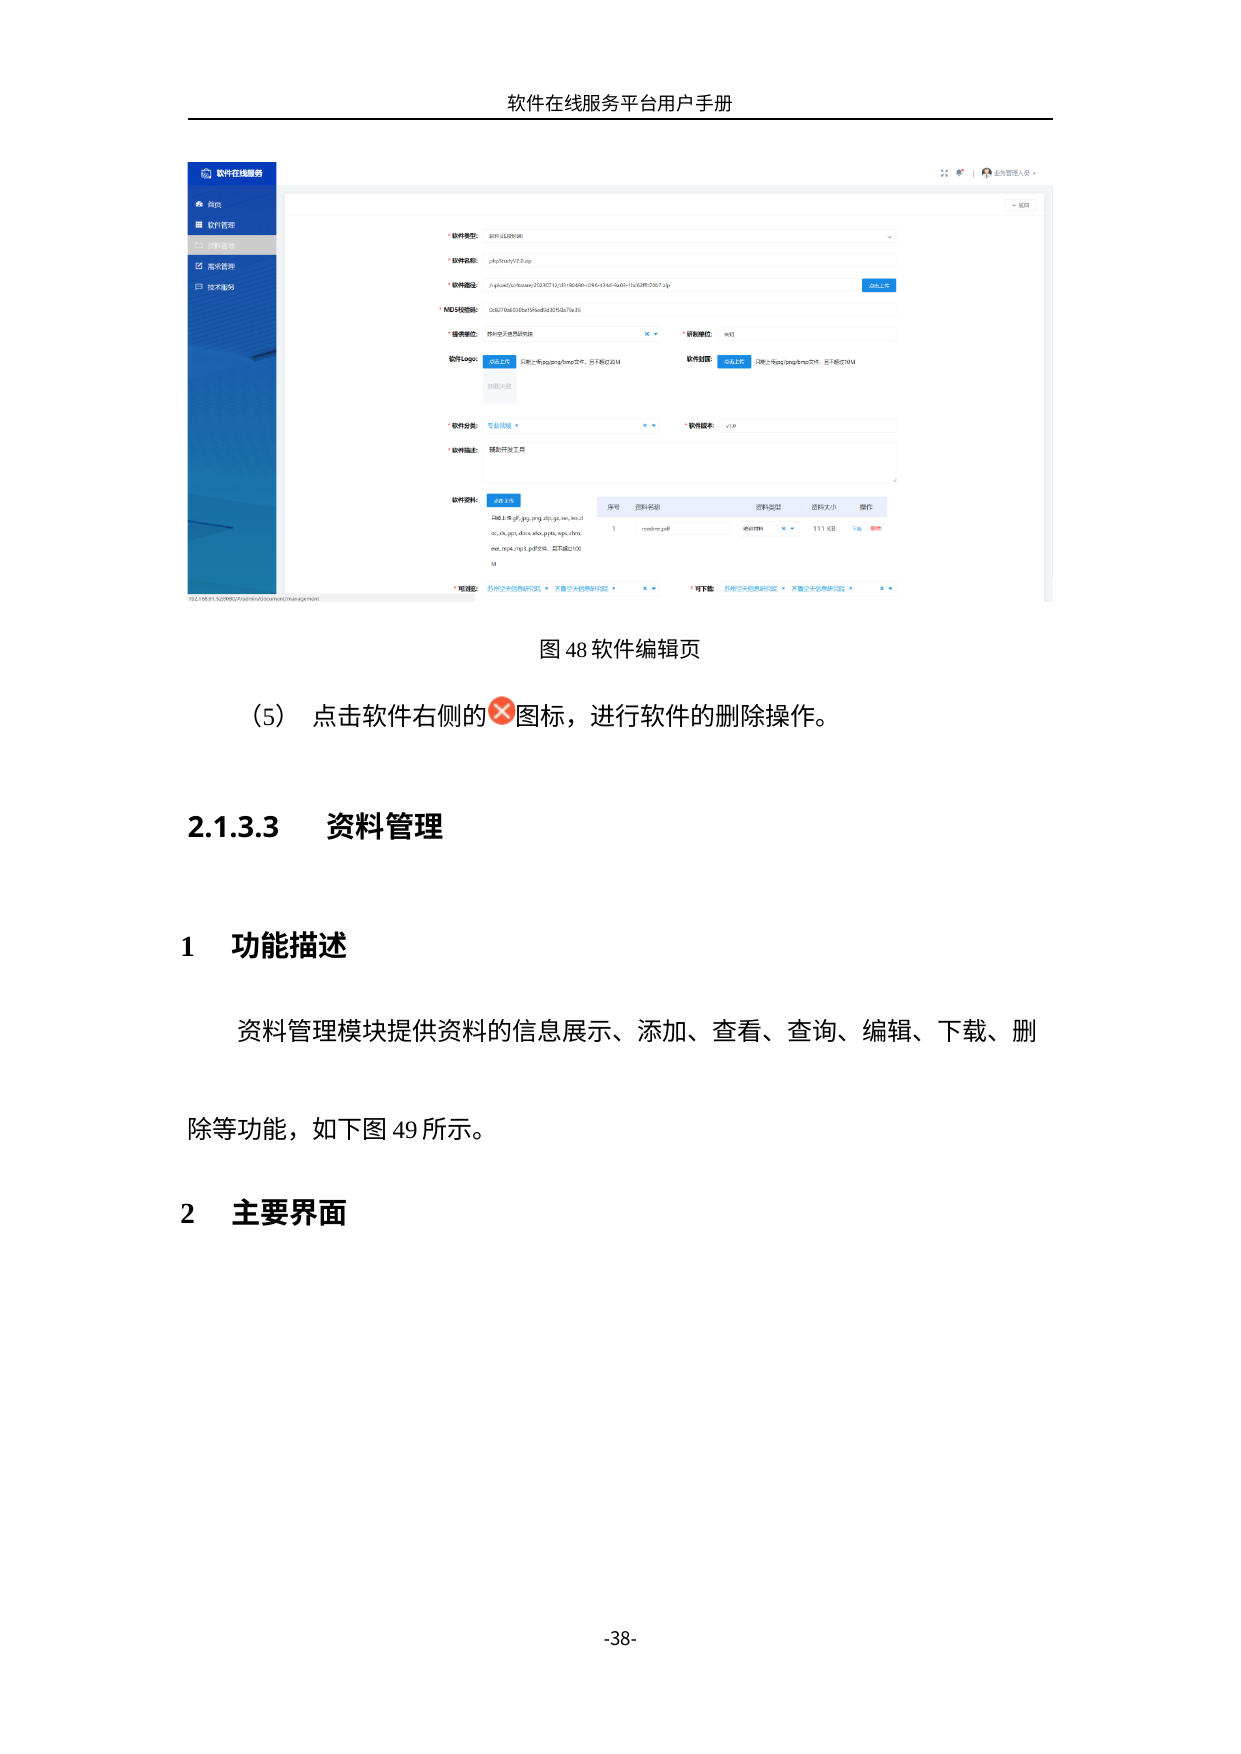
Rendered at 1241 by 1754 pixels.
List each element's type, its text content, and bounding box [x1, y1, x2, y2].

picture [187, 162, 1053, 602]
subtitle 资料管理 [187, 792, 1053, 857]
text 图48软件编辑页 [187, 632, 1053, 664]
picture [487, 692, 516, 726]
list 主要界面 [187, 1178, 1053, 1243]
list 点击软件右侧的图标，进行软件的删除操作。 [237, 680, 1053, 745]
list 功能描述 [187, 911, 1053, 976]
